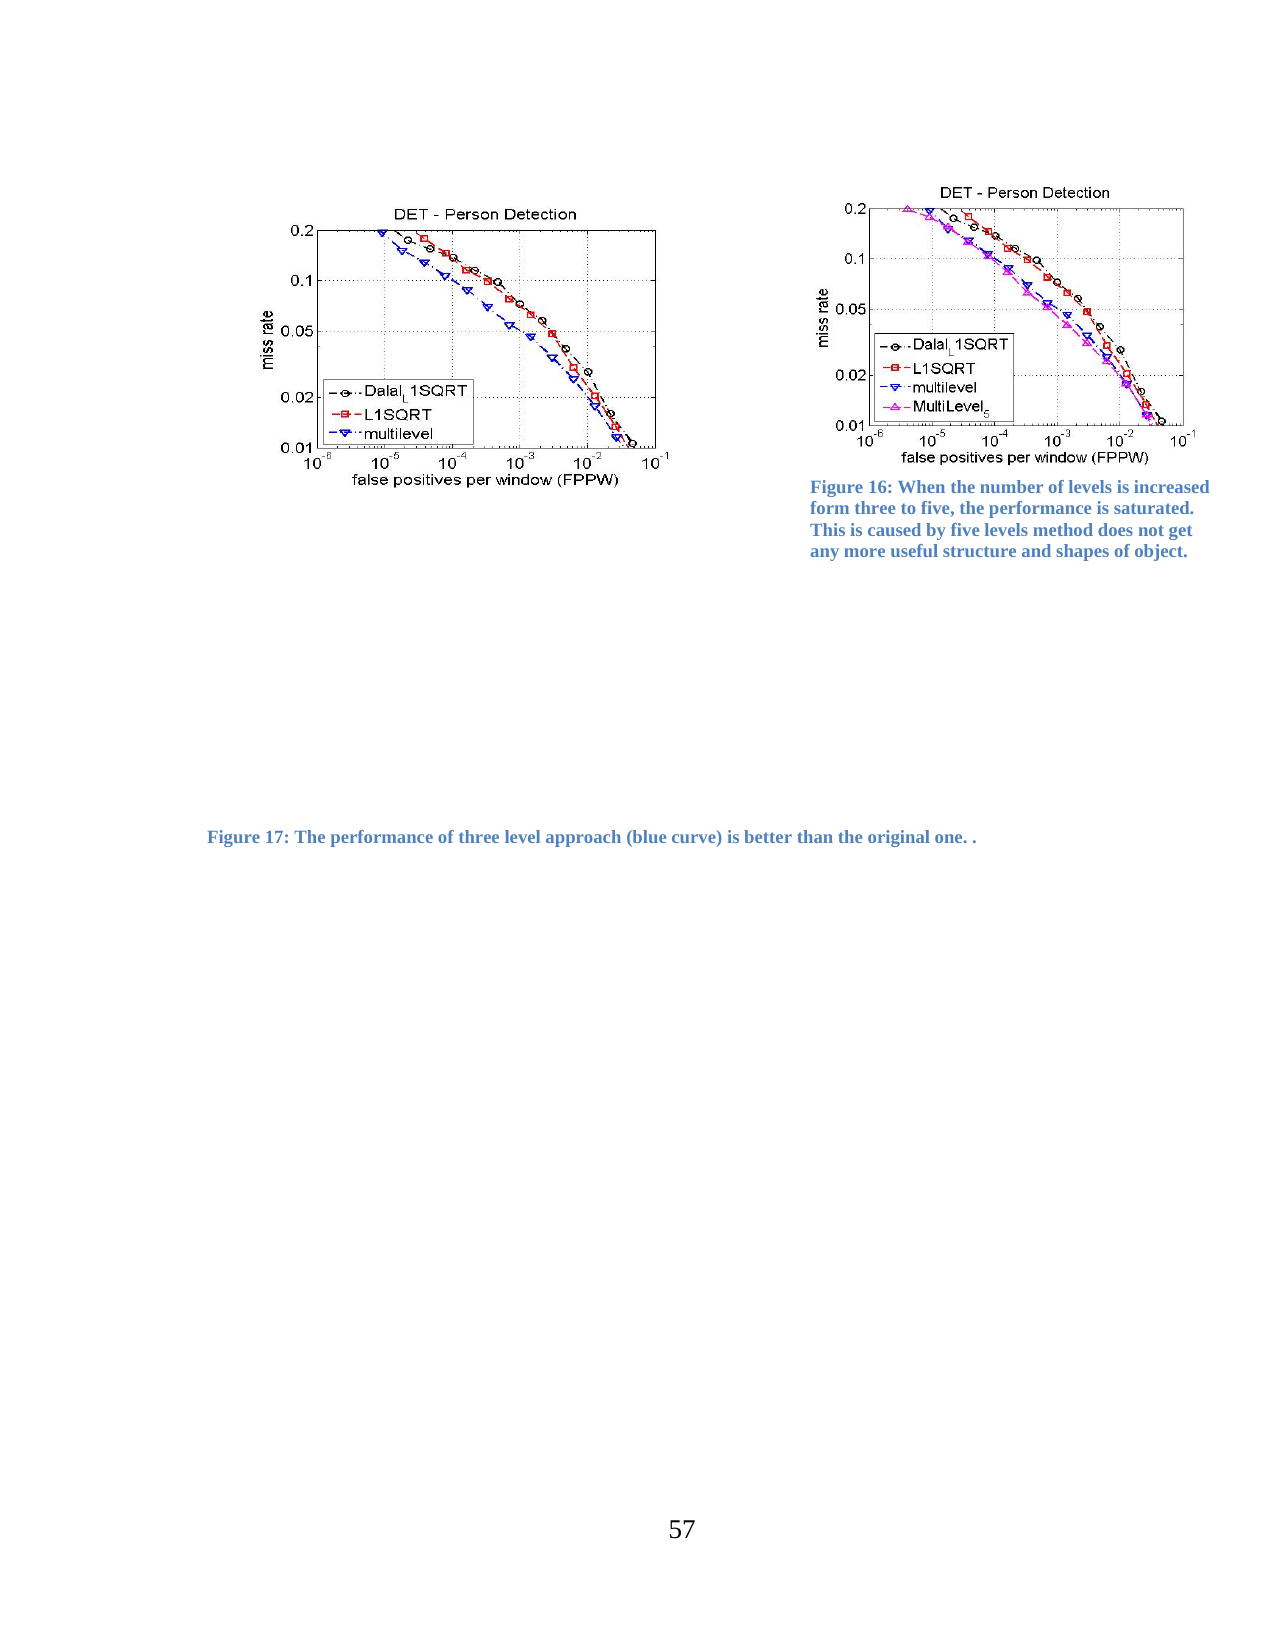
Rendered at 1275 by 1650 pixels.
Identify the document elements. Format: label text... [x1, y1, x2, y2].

picture [254, 207, 685, 488]
picture [810, 186, 1210, 467]
